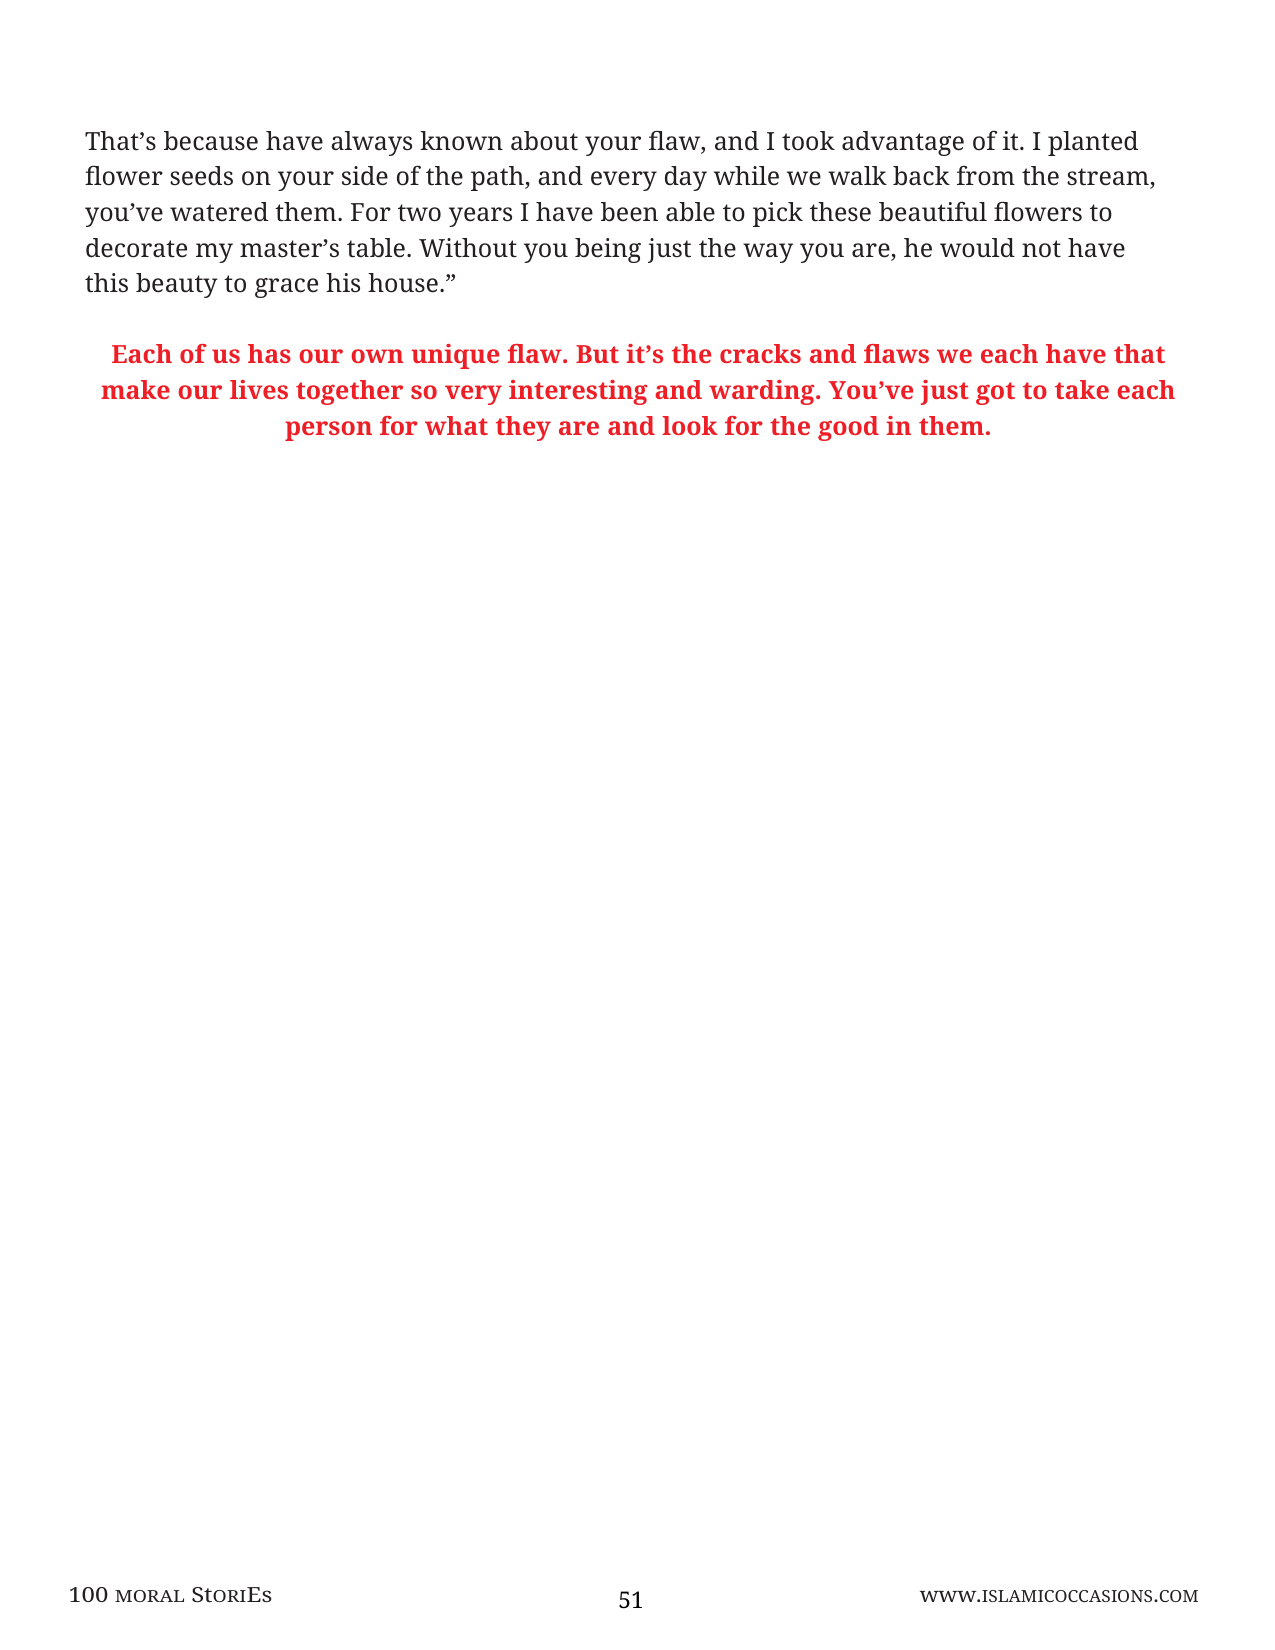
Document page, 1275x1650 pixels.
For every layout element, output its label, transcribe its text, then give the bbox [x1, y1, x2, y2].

text Each of us has our own unique flaw. But it’s the cracks and flaws we each have that make our lives together so very interesting and warding. You’ve just got to take each person for what they are and look for the good in them. [95, 337, 1181, 442]
text That’s because have always known about your flaw, and I took advantage of it. I planted flower seeds on your side of the path, and every day while we walk back from the stream, you’ve watered them. For two years I have been able to pick these beautiful flowers to decorate my master’s table. Without you being just the way you are, he would not have this beauty to grace his house.” [85, 123, 1172, 300]
